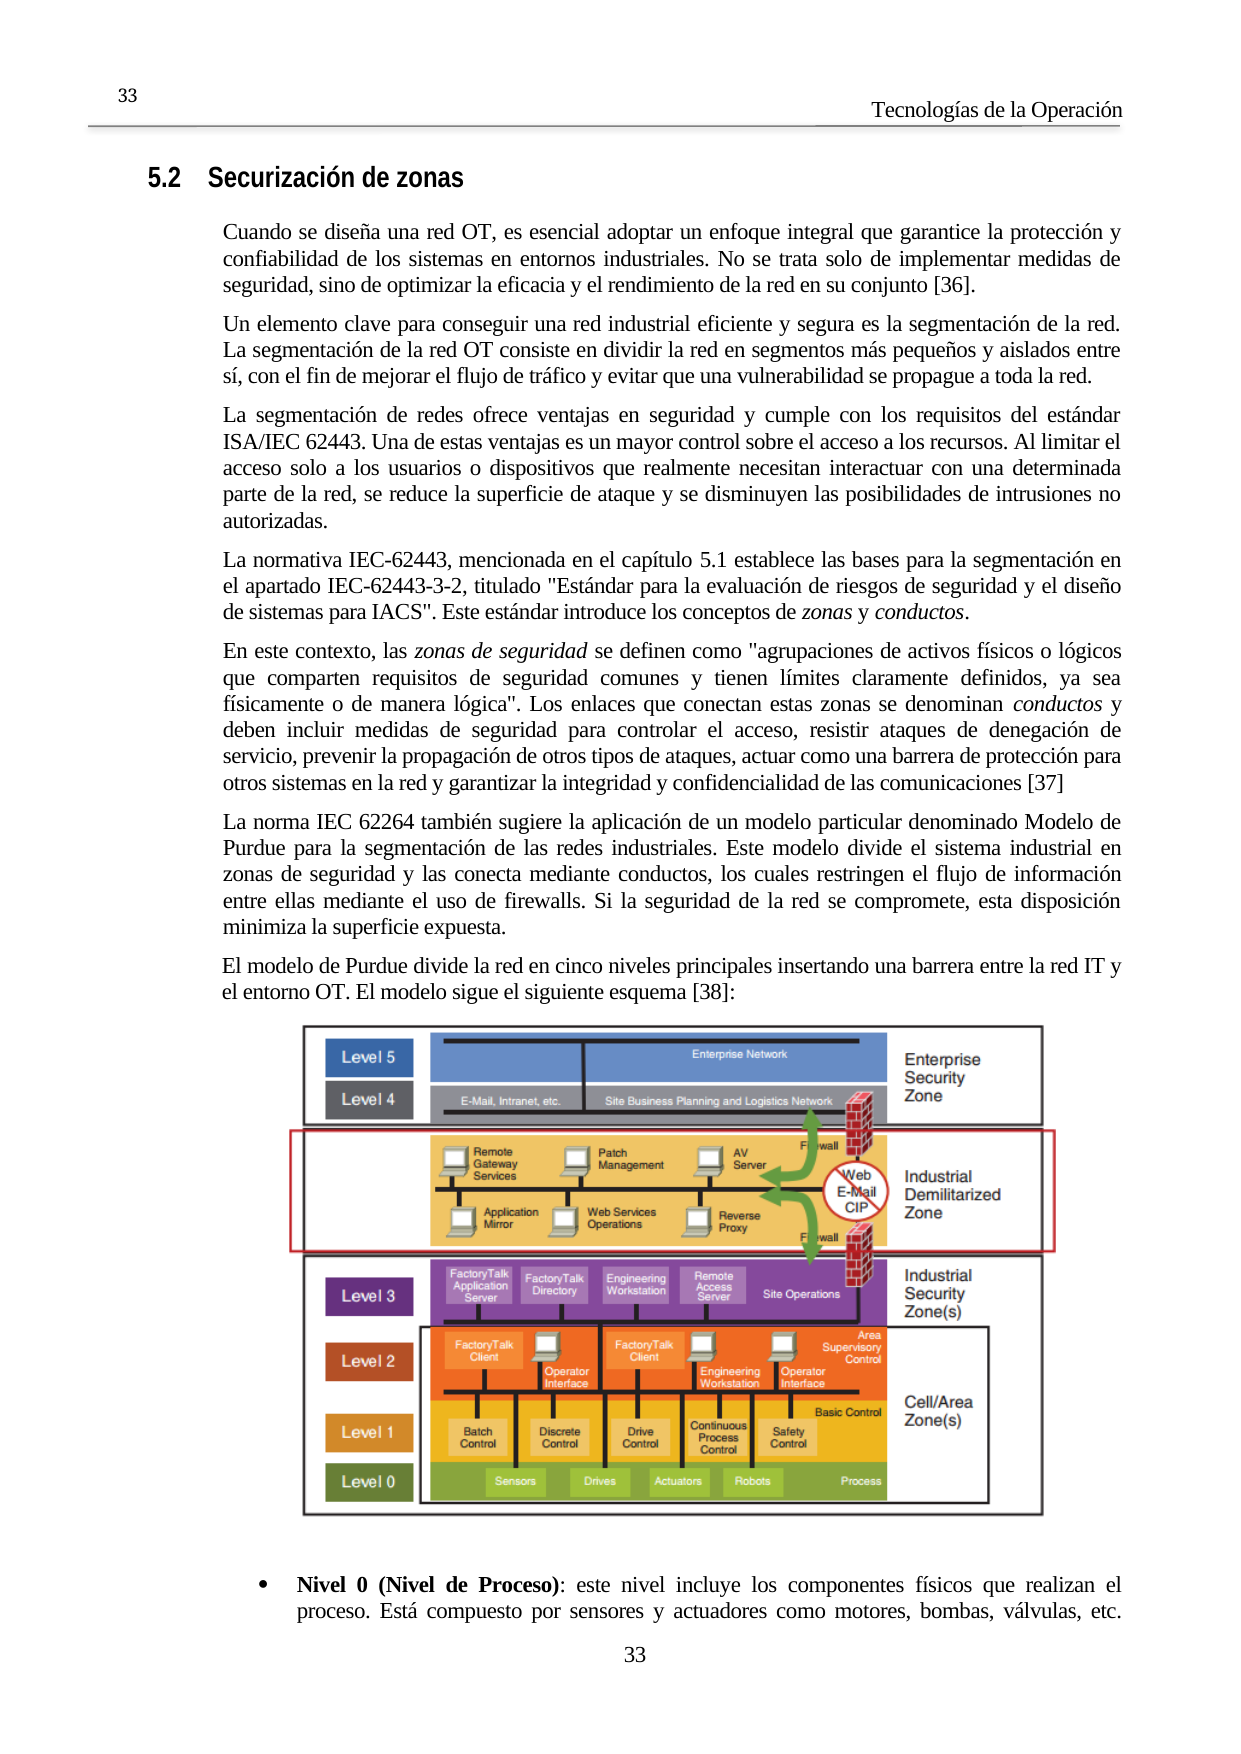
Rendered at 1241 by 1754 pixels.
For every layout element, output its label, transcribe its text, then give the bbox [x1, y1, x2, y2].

text El modelo de Purdue divide la red en cinco niveles principales insertando una barrera entre la red IT y el entorno OT. El modelo sigue el siguiente esquema : [222, 952, 1122, 1005]
text La normativa IEC-62443, mencionada en el capítulo 3.5.1 establece las bases para la segmentación en el apartado IEC-62443-3-2, titulado "Estándar para la evaluación de riesgos de seguridad y el diseño de sistemas para IACS". Este estándar introduce los conceptos de zonas y conductos. [223, 546, 1122, 625]
subtitle Securización de zonas [148, 160, 1123, 193]
text La norma IEC 62264 también sugiere la aplicación de un modelo particular denominado Modelo de Purdue para la segmentación de las redes industriales. Este modelo divide el sistema industrial en zonas de seguridad y las conecta mediante conductos, los cuales restringen el flujo de información entre ellas mediante el uso de firewalls. Si la seguridad de la red se compromete, esta disposición minimiza la superficie expuesta. [223, 808, 1122, 939]
text La segmentación de redes ofrece ventajas en seguridad y cumple con los requisitos del estándar ISA/IEC 62443. Una de estas ventajas es un mayor control sobre el acceso a los recursos. Al limitar el acceso solo a los usuarios o dispositivos que realmente necesitan interactuar con una determinada parte de la red, se reduce la superficie de ataque y se disminuyen las posibilidades de intrusiones no autorizadas. [223, 401, 1122, 533]
text Cuando se diseña una red OT, es esencial adoptar un enfoque integral que garantice la protección y confiabilidad de los sistemas en entornos industriales. No se trata solo de implementar medidas de seguridad, sino de optimizar la eficacia y el rendimiento de la red en su conjunto . [223, 218, 1122, 297]
text En este contexto, las zonas de seguridad se definen como "agrupaciones de activos físicos o lógicos que comparten requisitos de seguridad comunes y tienen límites claramente definidos, ya sea físicamente o de manera lógica". Los enlaces que conectan estas zonas se denominan conductos y deben incluir medidas de seguridad para controlar el acceso, resistir ataques de denegación de servicio, prevenir la propagación de otros tipos de ataques, actuar como una barrera de protección para otros sistemas en la red y garantizar la integridad y confidencialidad de las comunicaciones [223, 637, 1122, 795]
text Un elemento clave para conseguir una red industrial eficiente y segura es la segmentación de la red. La segmentación de la red OT consiste en dividir la red en segmentos más pequeños y aislados entre sí, con el fin de mejorar el flujo de tráfico y evitar que una vulnerabilidad se propague a toda la red. [223, 310, 1122, 389]
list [259, 1571, 1122, 1623]
picture [287, 1017, 1056, 1520]
